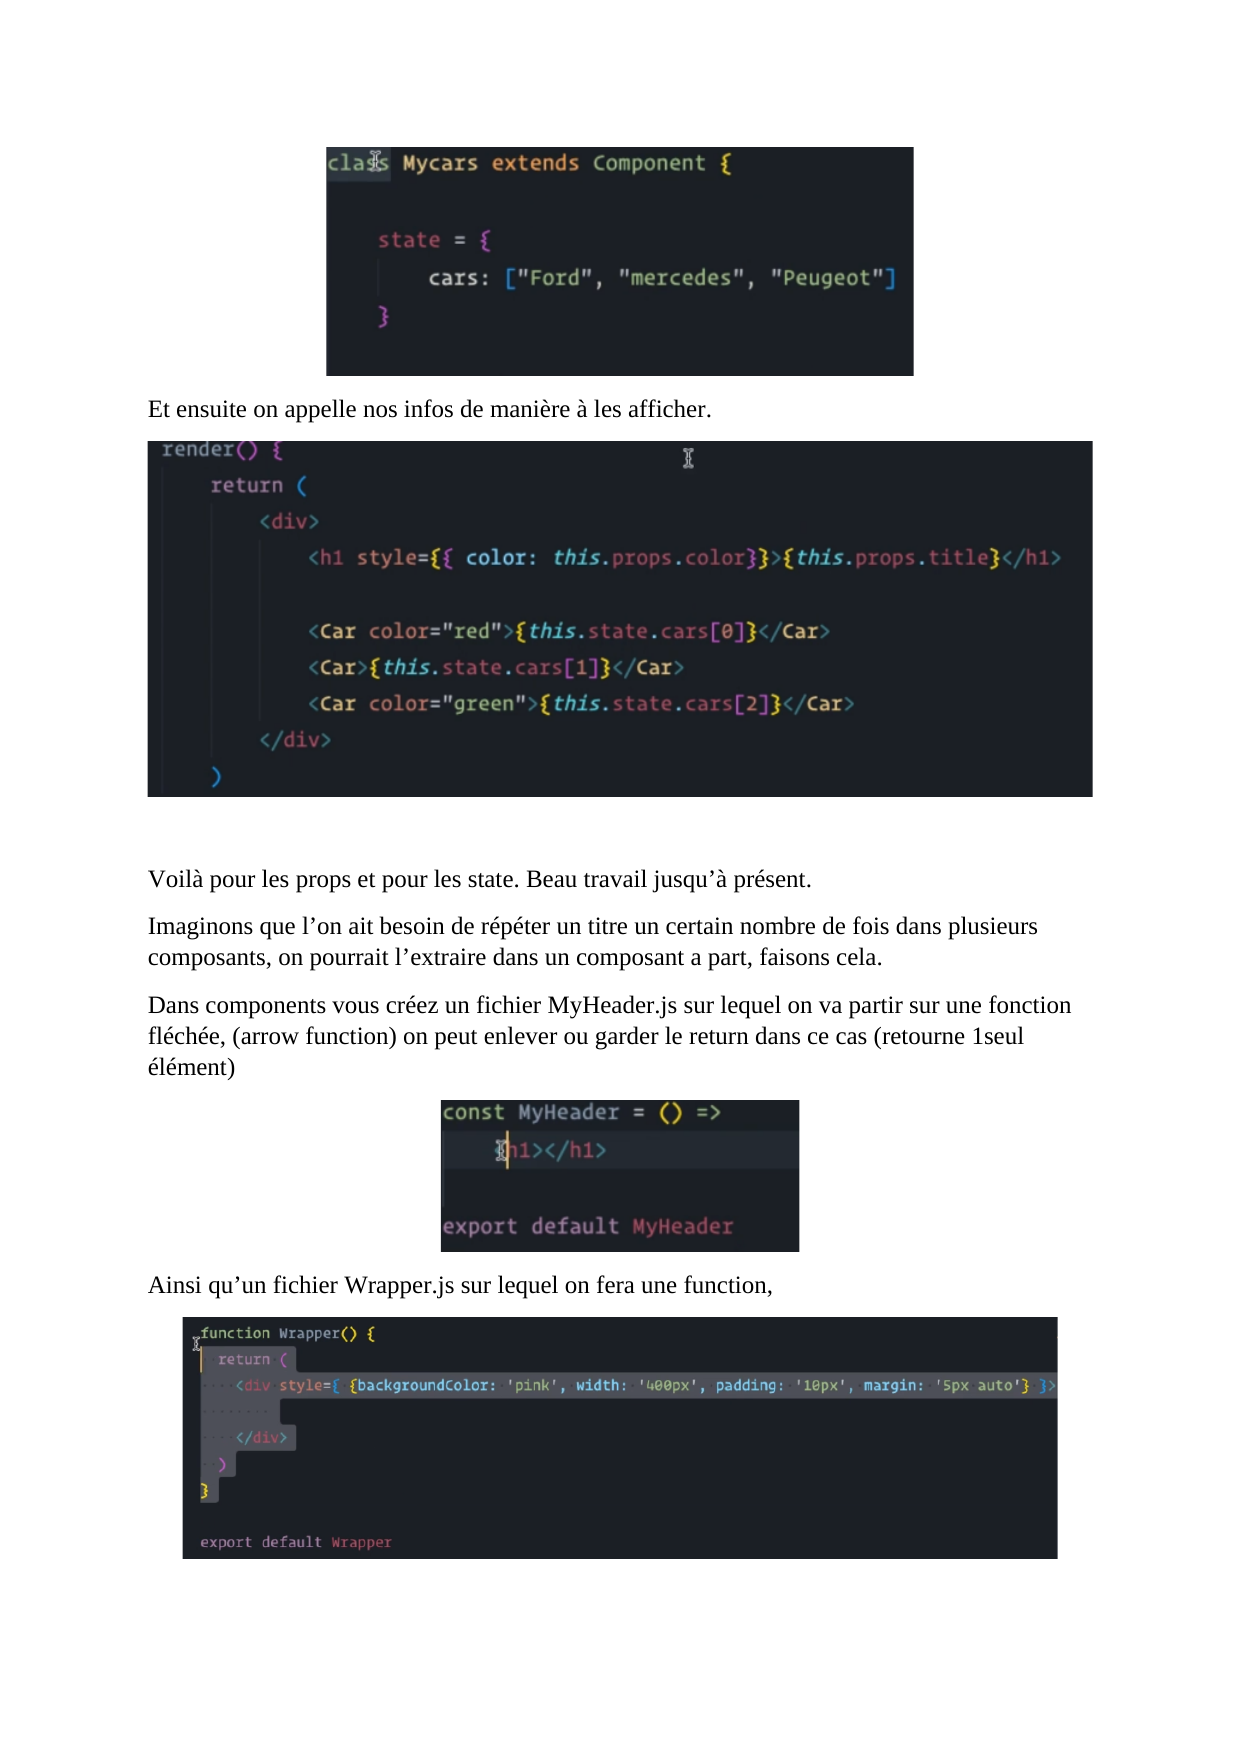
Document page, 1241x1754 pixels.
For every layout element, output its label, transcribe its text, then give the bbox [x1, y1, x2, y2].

text Et ensuite on appelle nos infos de manière à les afficher. [148, 394, 1093, 423]
text Ainsi qu’un fichier Wrapper.js sur lequel on fera une function, [148, 1270, 1093, 1299]
picture [440, 1100, 800, 1252]
picture [182, 1317, 1058, 1559]
picture [147, 441, 1093, 797]
picture [326, 147, 914, 376]
text Imaginons que l’on ait besoin de répéter un titre un certain nombre de fois dans plusieurs composants, on pourrait l’extraire dans un composant a part, faisons cela. [148, 911, 1093, 971]
text Dans components vous créez un fichier MyHeader.js sur lequel on va partir sur une fonction fléchée, (arrow function) on peut enlever ou garder le return dans ce cas (retourne 1seul élément) [148, 990, 1093, 1081]
text Voilà pour les props et pour les state. Beau travail jusqu’à présent. [148, 864, 1093, 892]
